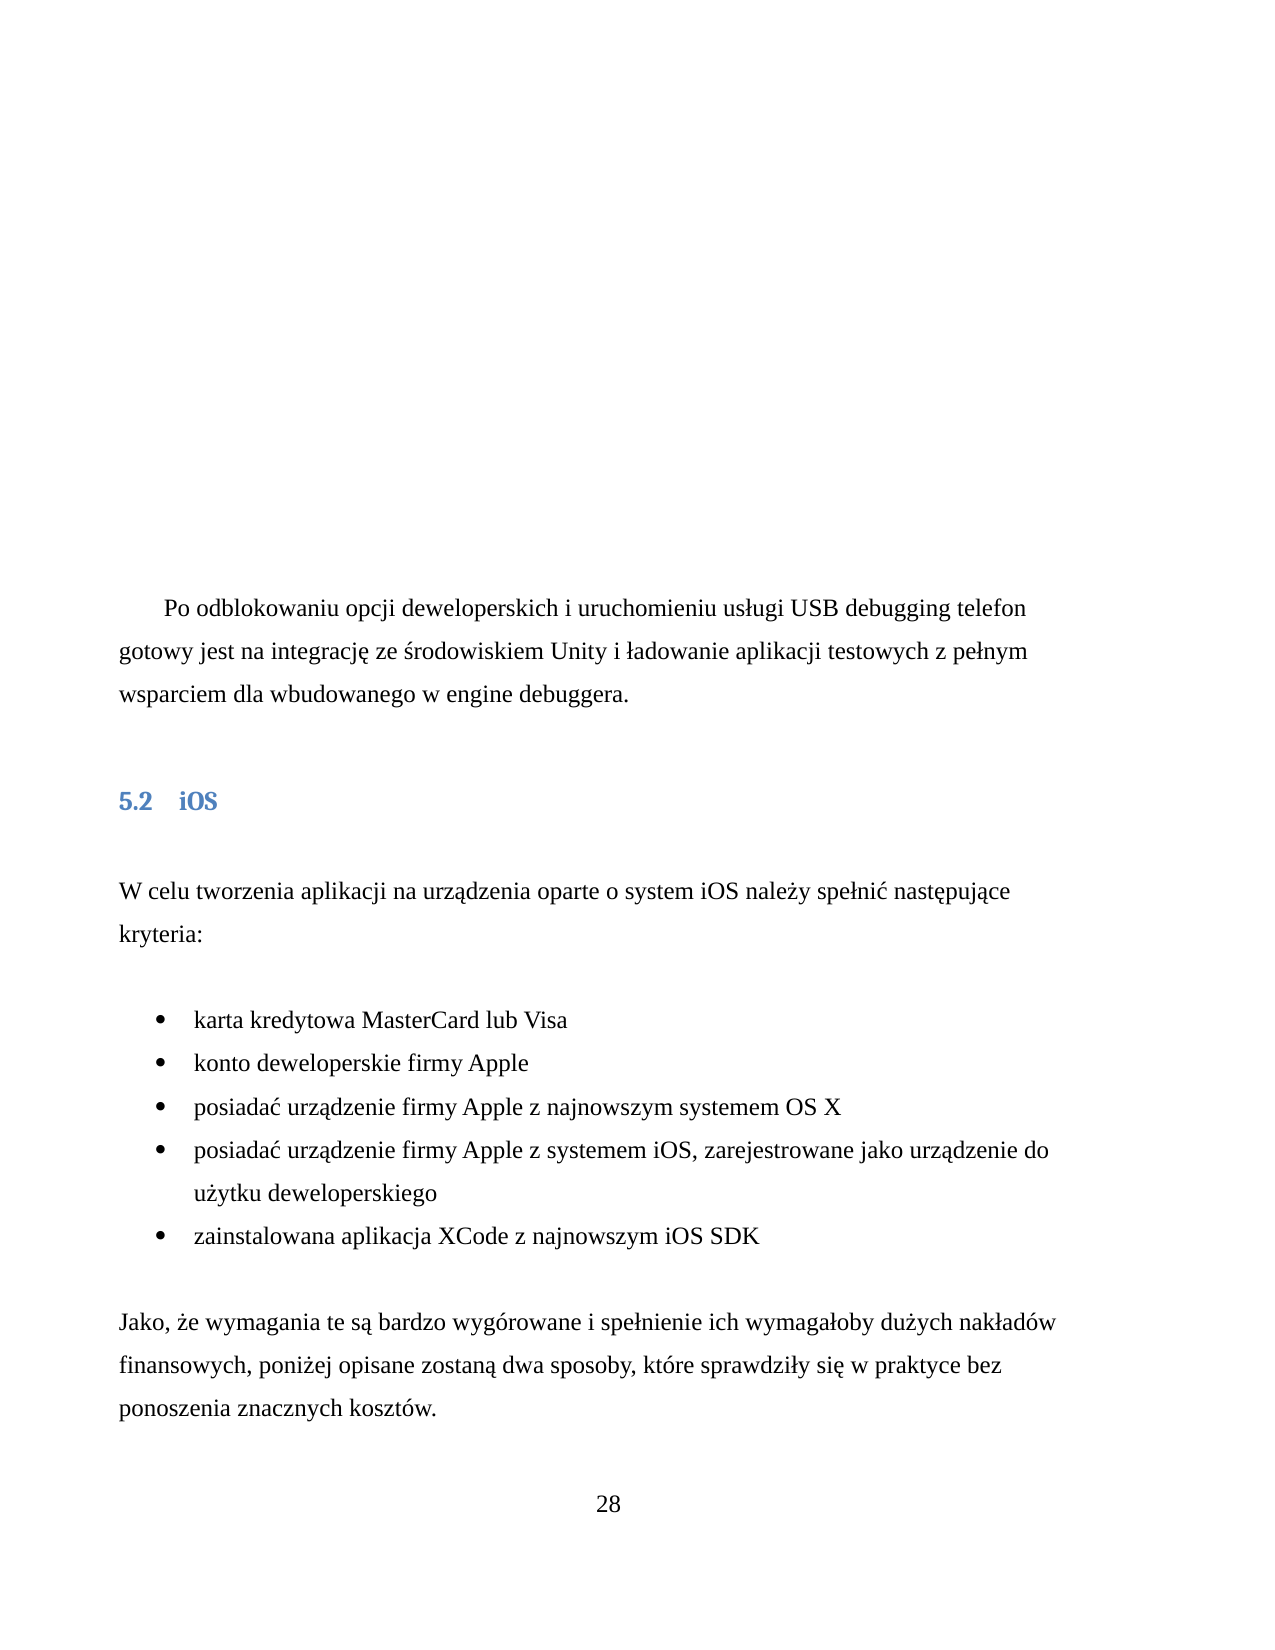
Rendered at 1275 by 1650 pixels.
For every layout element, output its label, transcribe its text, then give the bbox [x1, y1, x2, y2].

text Jako, że wymagania te są bardzo wygórowane i spełnienie ich wymagałoby dużych nakładów finansowych, poniżej opisane zostaną dwa sposoby, które sprawdziły się w praktyce bez ponoszenia znacznych kosztów. [118, 1307, 1098, 1422]
list konto deweloperskie firmy Apple [156, 1048, 1098, 1077]
subtitle iOS [118, 786, 1098, 817]
list karta kredytowa MasterCard lub Visa [156, 1005, 1098, 1034]
list posiadać urządzenie firmy Apple z najnowszym systemem OS X [156, 1092, 1098, 1120]
list zainstalowana aplikacja XCode z najnowszym iOS SDK [156, 1221, 1098, 1250]
text Po odblokowaniu opcji deweloperskich i uruchomieniu usługi USB debugging telefon gotowy jest na integrację ze środowiskiem Unity i ładowanie aplikacji testowych z pełnym wsparciem dla wbudowanego w engine debuggera. [118, 593, 1098, 708]
list posiadać urządzenie firmy Apple z systemem iOS, zarejestrowane jako urządzenie do użytku deweloperskiego [156, 1135, 1098, 1207]
text W celu tworzenia aplikacji na urządzenia oparte o system iOS należy spełnić następujące kryteria: [118, 876, 1098, 948]
